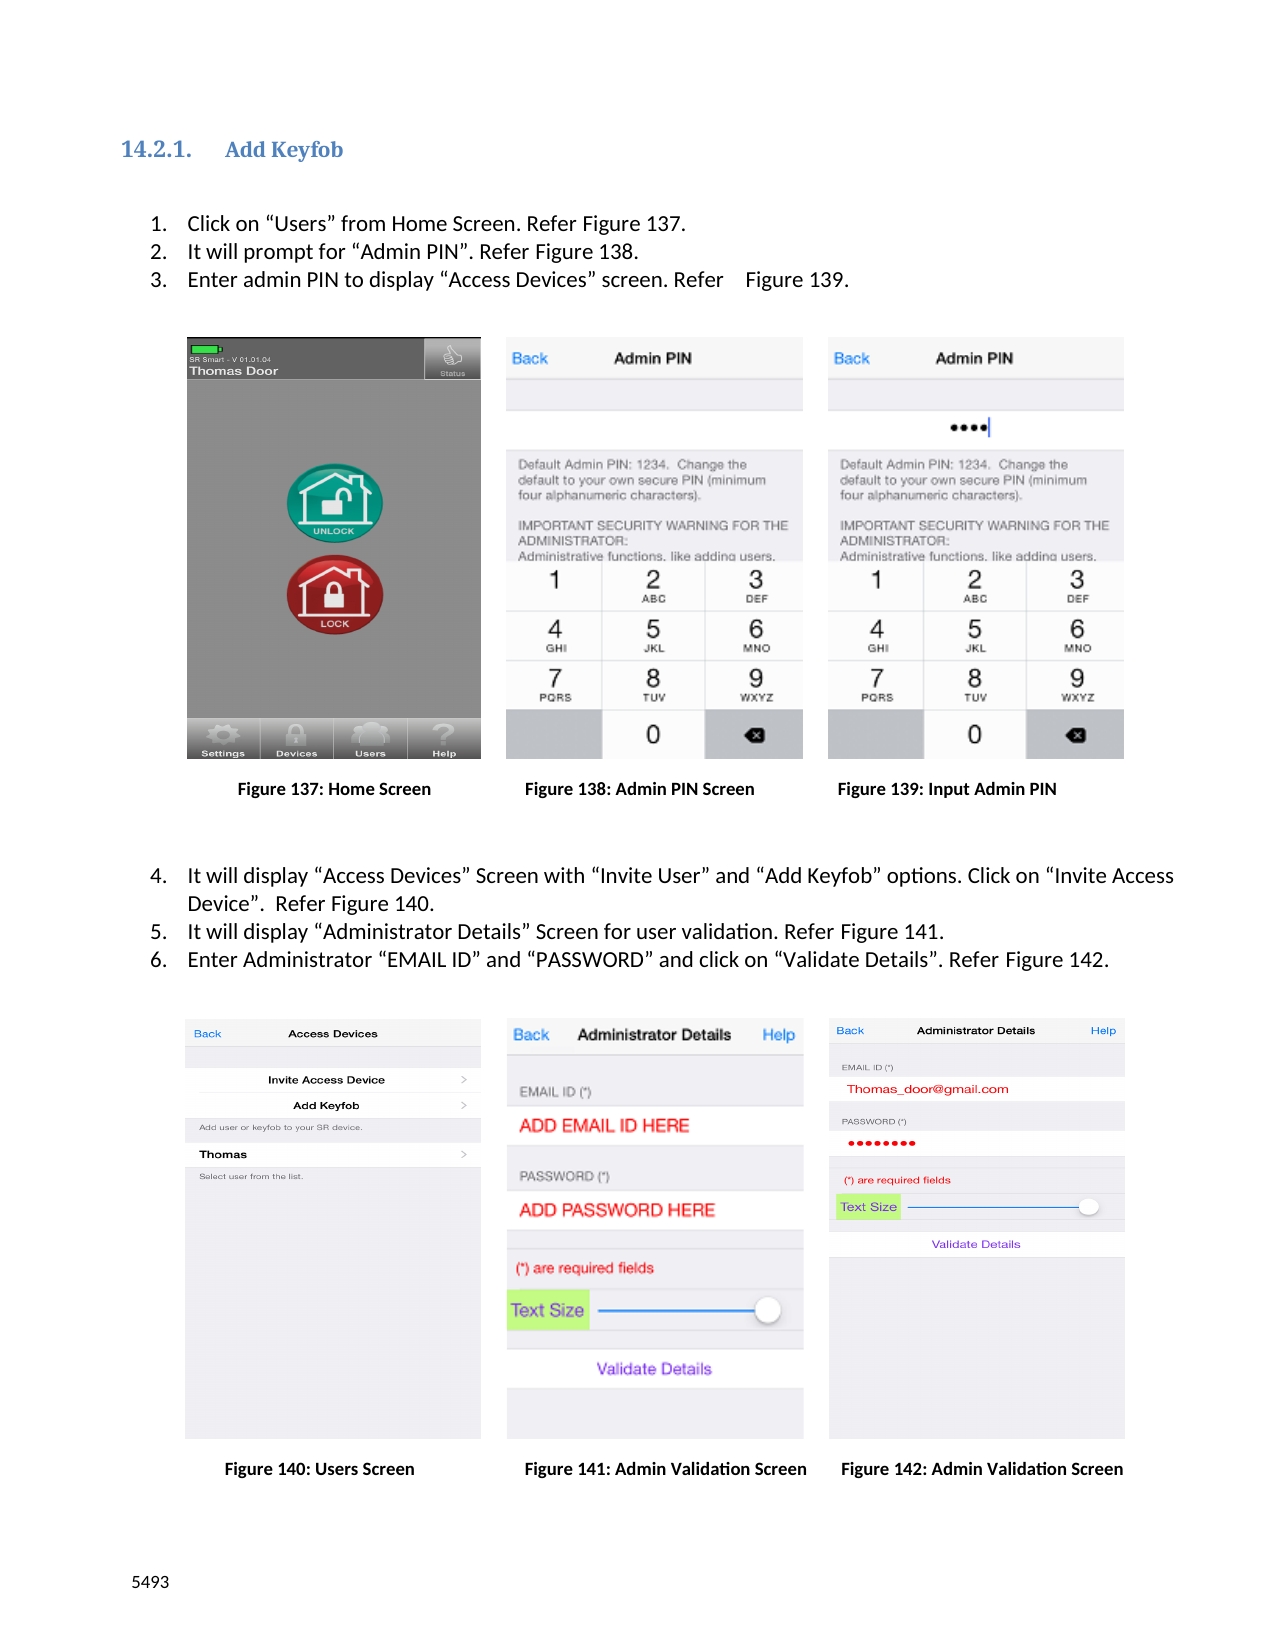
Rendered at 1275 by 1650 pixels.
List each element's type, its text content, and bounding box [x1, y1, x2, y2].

picture [829, 1018, 1125, 1439]
picture [187, 337, 481, 759]
subtitle Add Keyfob [121, 133, 1198, 164]
list Enter admin PIN to display “Access Devices” screen. Refer Figure 139. [150, 265, 1198, 293]
text Figure 137: Home Screen Figure 138: Admin PIN Screen Figure 139: Input Admin PIN [150, 775, 1198, 800]
text Figure 140: Users Screen Figure 141: Admin Validation Screen Figure 142: Admin Validation Screen [150, 1455, 1198, 1480]
list It will display “Access Devices” Screen with “Invite User” and “Add Keyfob” options. Click on “Invite Access Device”. Refer Figure 140. [150, 861, 1198, 917]
list It will display “Administrator Details” Screen for user validation. Refer Figure 141. [150, 917, 1198, 945]
picture [506, 1018, 804, 1439]
picture [185, 1019, 481, 1439]
list Click on “Users” from Home Screen. Refer Figure 137. [150, 209, 1198, 237]
list Enter Administrator “EMAIL ID” and “PASSWORD” and click on “Validate Details”. Refer Figure 142. [150, 945, 1198, 973]
picture [506, 337, 803, 759]
picture [828, 337, 1124, 759]
list It will prompt for “Admin PIN”. Refer Figure 138. [150, 237, 1198, 265]
